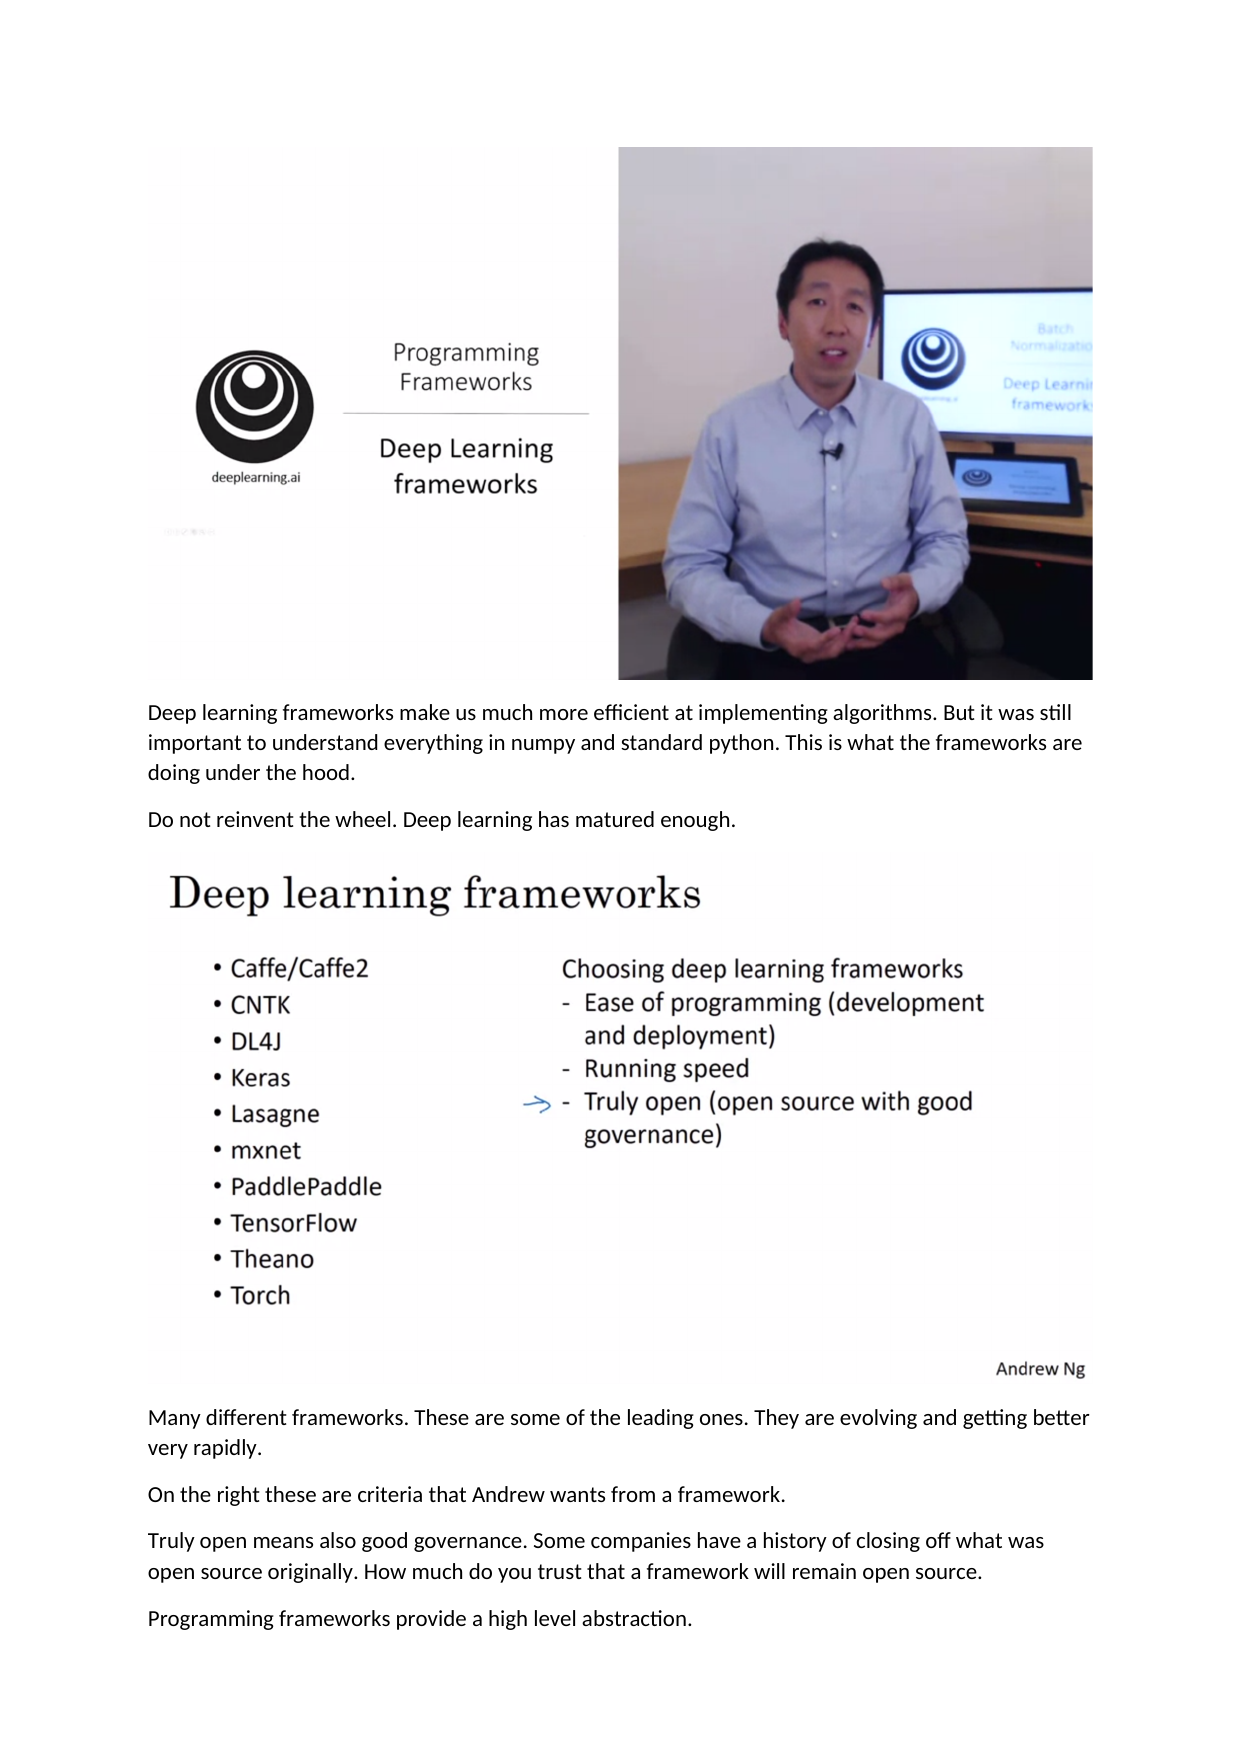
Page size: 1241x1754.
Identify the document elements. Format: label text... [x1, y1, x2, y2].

text Truly open means also good governance. Some companies have a history of closing off what was open source originally. How much do you trust that a framework will remain open source. [148, 1527, 1093, 1585]
text Do not reinvent the wheel. Deep learning has matured enough. [148, 805, 1093, 833]
text Many different frameworks. These are some of the leading ones. They are evolving and getting better very rapidly. [148, 1403, 1093, 1461]
text Deep learning frameworks make us much more efficient at implementing algorithms. But it was still important to understand everything in numpy and standard python. This is what the frameworks are doing under the hood. [148, 698, 1093, 786]
picture [147, 852, 1093, 1384]
text On the right these are criteria that Andrew wants from a framework. [148, 1480, 1093, 1508]
picture [147, 147, 1093, 680]
text Programming frameworks provide a high level abstraction. [148, 1604, 1093, 1632]
